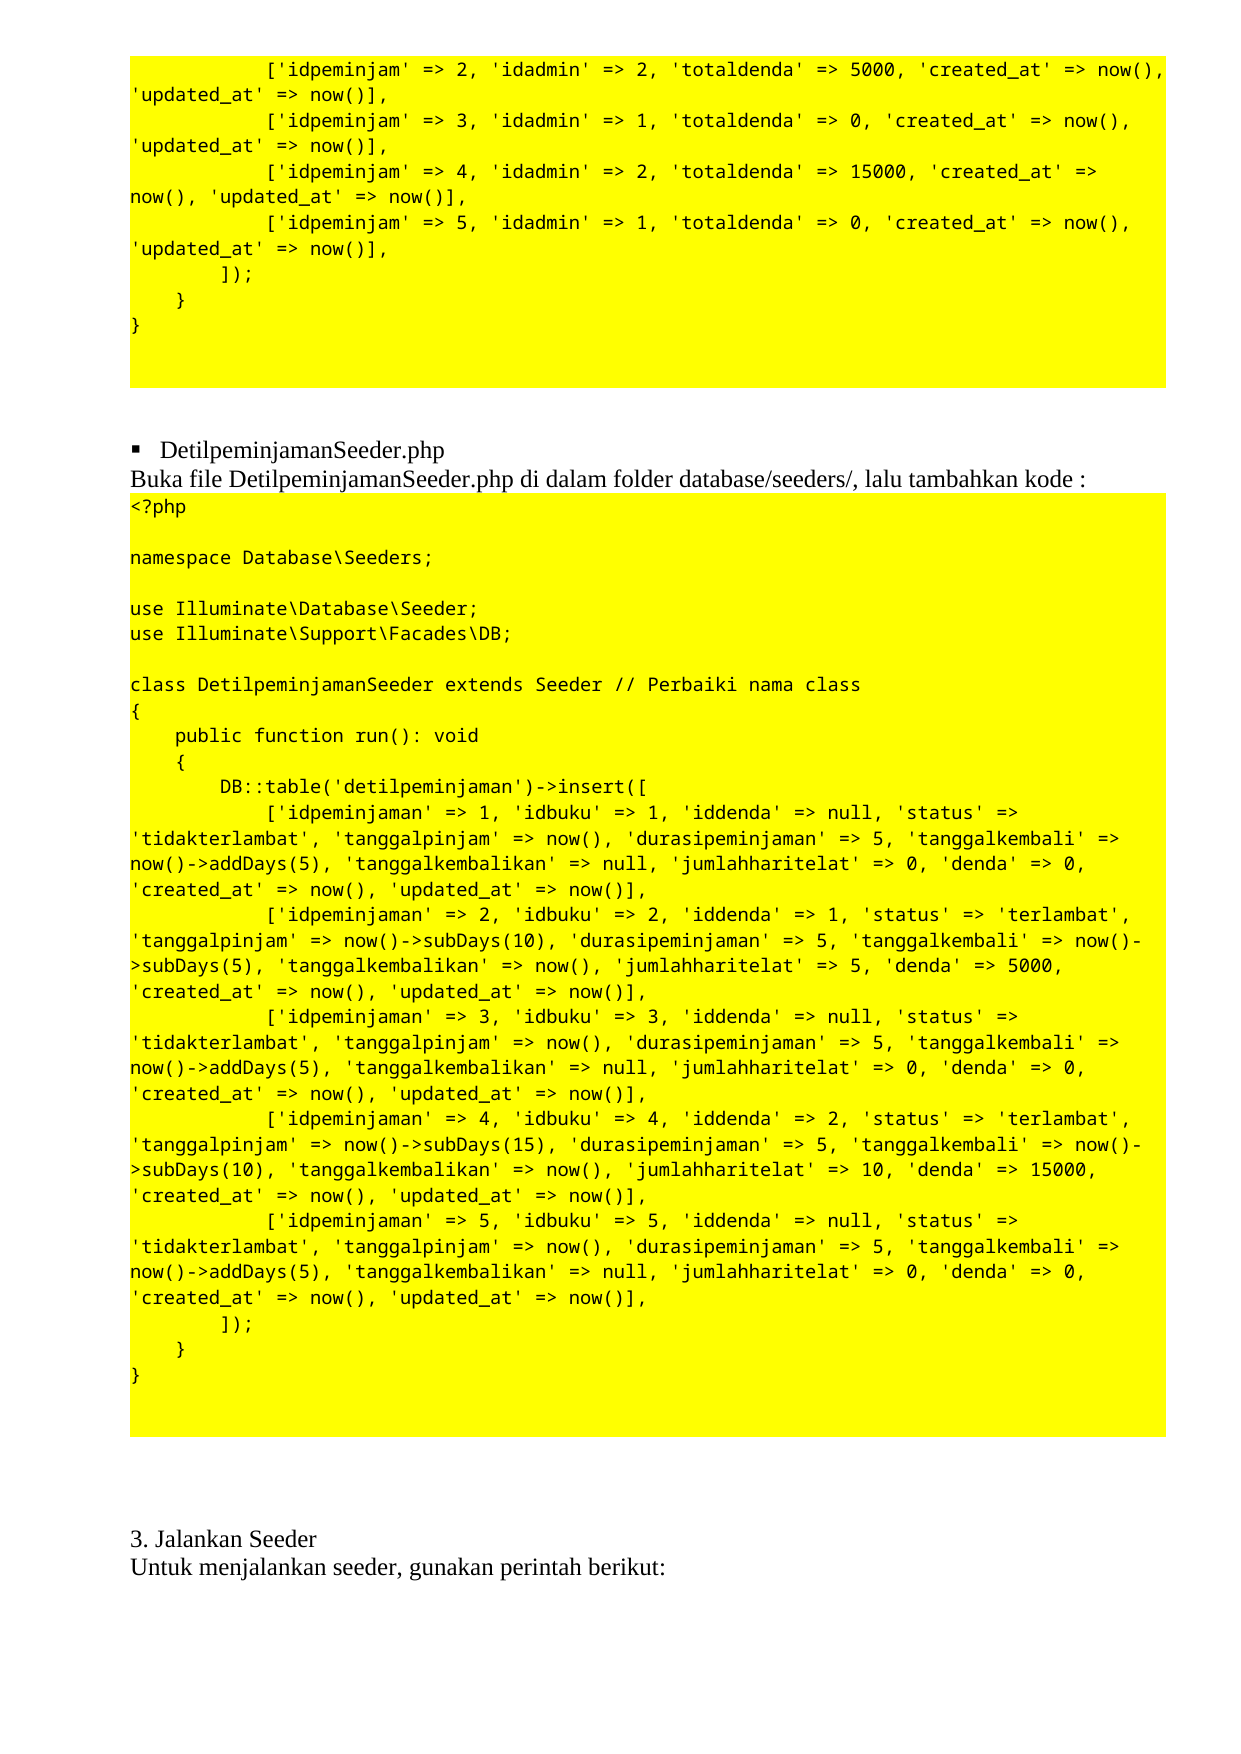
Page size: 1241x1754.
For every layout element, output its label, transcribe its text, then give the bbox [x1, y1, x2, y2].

list DetilpeminjamanSeeder.php [130, 436, 1166, 464]
text Buka file DetilpeminjamanSeeder.php di dalam folder database/seeders/, lalu tambahkan kode : [130, 464, 1166, 493]
text ['idpeminjam' => 3, 'idadmin' => 1, 'totaldenda' => 0, 'created_at' => now(), 'updated_at' => now()], [130, 107, 1166, 158]
text { [130, 748, 1166, 774]
text ['idpeminjam' => 2, 'idadmin' => 2, 'totaldenda' => 5000, 'created_at' => now(), 'updated_at' => now()], [130, 56, 1166, 107]
text ['idpeminjaman' => 3, 'idbuku' => 3, 'iddenda' => null, 'status' => 'tidakterlambat', 'tanggalpinjam' => now(), 'durasipeminjaman' => 5, 'tanggalkembali' => now()->addDays(5), 'tanggalkembalikan' => null, 'jumlahharitelat' => 0, 'denda' => 0, 'created_at' => now(), 'updated_at' => now()], [130, 1003, 1166, 1106]
text ['idpeminjam' => 4, 'idadmin' => 2, 'totaldenda' => 15000, 'created_at' => now(), 'updated_at' => now()], [130, 158, 1166, 209]
text } [130, 311, 1166, 337]
text ]); [130, 260, 1166, 286]
text ['idpeminjaman' => 2, 'idbuku' => 2, 'iddenda' => 1, 'status' => 'terlambat', 'tanggalpinjam' => now()->subDays(10), 'durasipeminjaman' => 5, 'tanggalkembali' => now()->subDays(5), 'tanggalkembalikan' => now(), 'jumlahharitelat' => 5, 'denda' => 5000, 'created_at' => now(), 'updated_at' => now()], [130, 901, 1166, 1003]
text use Illuminate\Database\Seeder; [130, 595, 1166, 621]
text } [130, 286, 1166, 311]
text { [130, 697, 1166, 723]
text } [130, 1335, 1166, 1361]
text Untuk menjalankan seeder, gunakan perintah berikut: [130, 1552, 1166, 1581]
text ['idpeminjaman' => 1, 'idbuku' => 1, 'iddenda' => null, 'status' => 'tidakterlambat', 'tanggalpinjam' => now(), 'durasipeminjaman' => 5, 'tanggalkembali' => now()->addDays(5), 'tanggalkembalikan' => null, 'jumlahharitelat' => 0, 'denda' => 0, 'created_at' => now(), 'updated_at' => now()], [130, 799, 1166, 901]
text ]); [130, 1310, 1166, 1335]
text ['idpeminjam' => 5, 'idadmin' => 1, 'totaldenda' => 0, 'created_at' => now(), 'updated_at' => now()], [130, 209, 1166, 260]
text namespace Database\Seeders; [130, 544, 1166, 570]
text ['idpeminjaman' => 4, 'idbuku' => 4, 'iddenda' => 2, 'status' => 'terlambat', 'tanggalpinjam' => now()->subDays(15), 'durasipeminjaman' => 5, 'tanggalkembali' => now()->subDays(10), 'tanggalkembalikan' => now(), 'jumlahharitelat' => 10, 'denda' => 15000, 'created_at' => now(), 'updated_at' => now()], [130, 1106, 1166, 1208]
text <?php [130, 493, 1166, 519]
text class DetilpeminjamanSeeder extends Seeder // Perbaiki nama class [130, 672, 1166, 697]
text DB::table('detilpeminjaman')->insert([ [130, 774, 1166, 799]
text use Illuminate\Support\Facades\DB; [130, 621, 1166, 646]
text ['idpeminjaman' => 5, 'idbuku' => 5, 'iddenda' => null, 'status' => 'tidakterlambat', 'tanggalpinjam' => now(), 'durasipeminjaman' => 5, 'tanggalkembali' => now()->addDays(5), 'tanggalkembalikan' => null, 'jumlahharitelat' => 0, 'denda' => 0, 'created_at' => now(), 'updated_at' => now()], [130, 1208, 1166, 1310]
text public function run(): void [130, 723, 1166, 748]
text } [130, 1361, 1166, 1386]
text 3. Jalankan Seeder [130, 1524, 1166, 1552]
